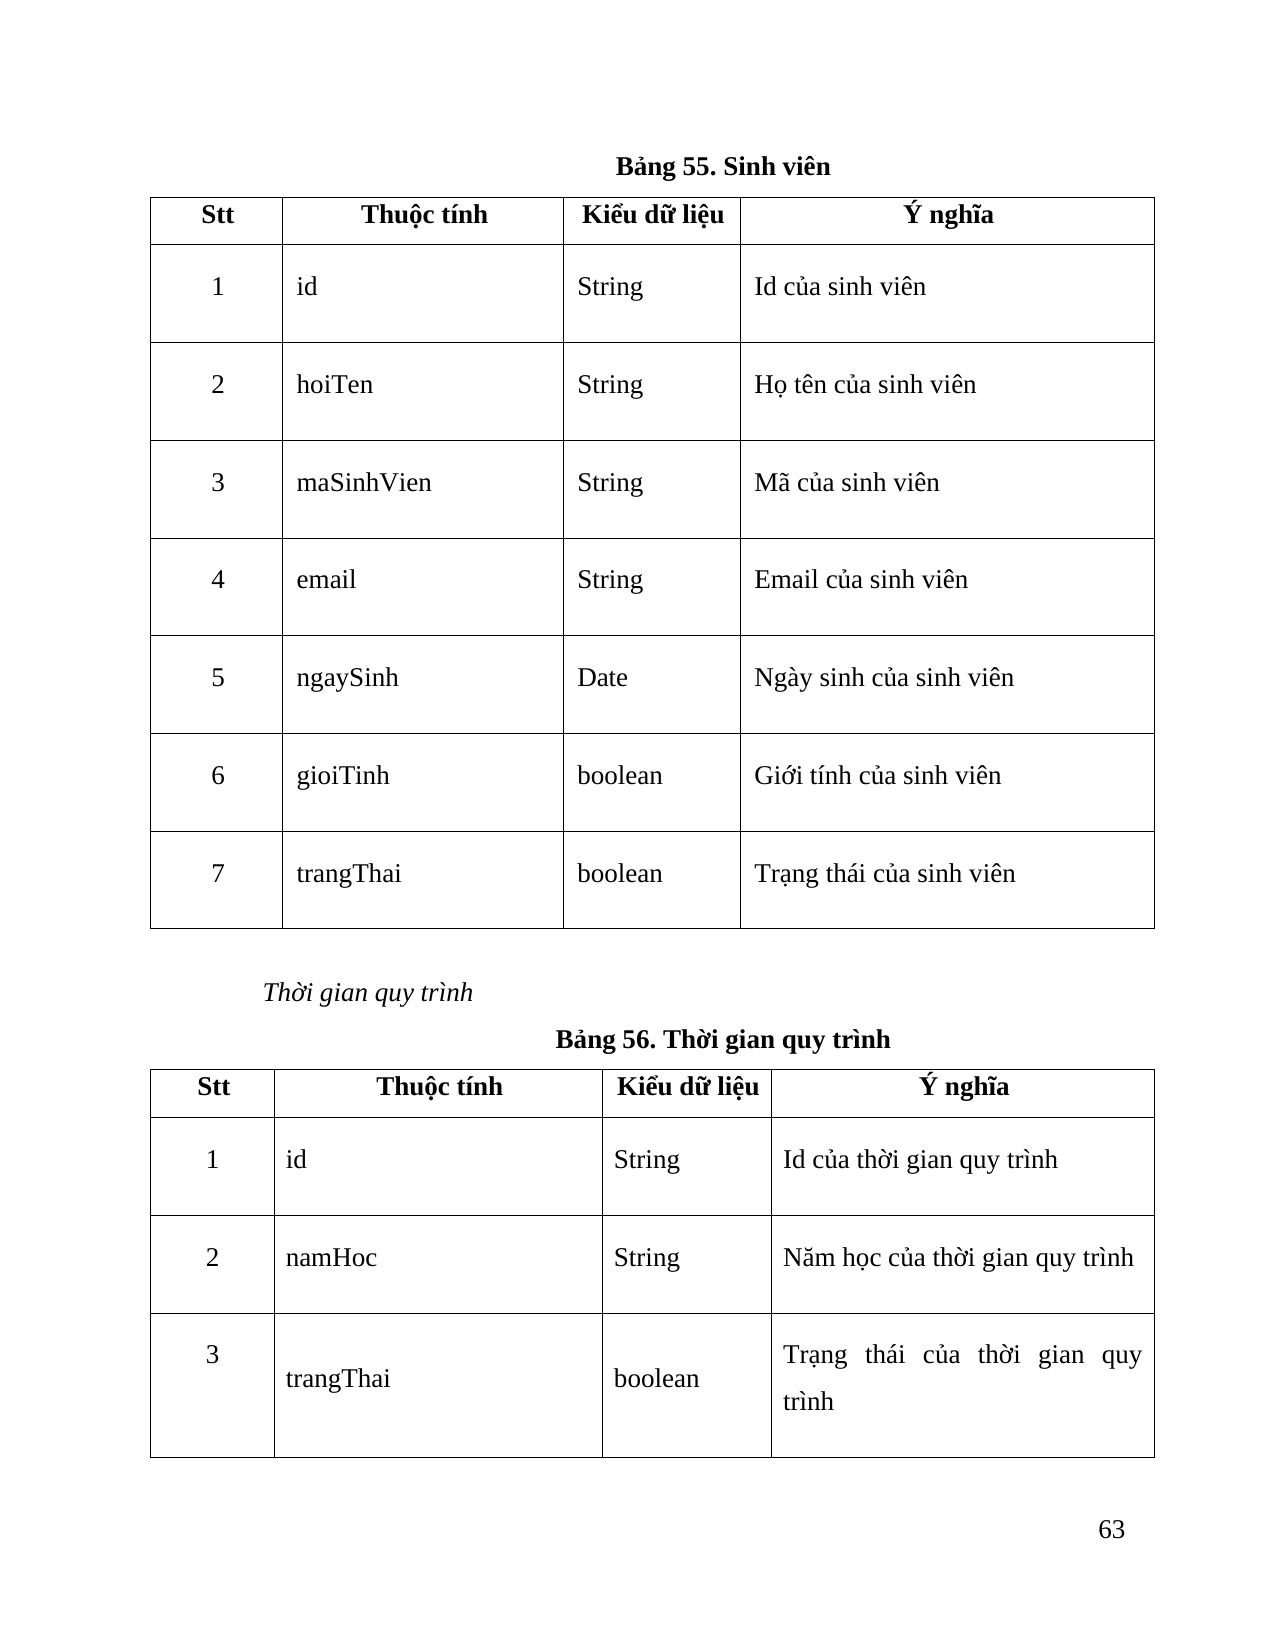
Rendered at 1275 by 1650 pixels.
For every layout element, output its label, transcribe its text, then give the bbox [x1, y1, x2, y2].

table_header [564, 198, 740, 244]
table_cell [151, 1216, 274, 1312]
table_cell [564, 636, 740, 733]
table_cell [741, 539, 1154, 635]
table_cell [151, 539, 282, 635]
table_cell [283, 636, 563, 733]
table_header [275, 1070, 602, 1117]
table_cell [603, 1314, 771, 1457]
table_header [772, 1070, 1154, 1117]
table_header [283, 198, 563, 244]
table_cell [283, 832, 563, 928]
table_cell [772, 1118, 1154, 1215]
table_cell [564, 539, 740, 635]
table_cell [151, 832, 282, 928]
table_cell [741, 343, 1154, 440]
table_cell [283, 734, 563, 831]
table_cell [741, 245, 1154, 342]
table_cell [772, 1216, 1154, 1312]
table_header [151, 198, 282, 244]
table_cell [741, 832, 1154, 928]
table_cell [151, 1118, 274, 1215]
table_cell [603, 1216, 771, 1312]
text Thời gian quy trình [262, 976, 1125, 1007]
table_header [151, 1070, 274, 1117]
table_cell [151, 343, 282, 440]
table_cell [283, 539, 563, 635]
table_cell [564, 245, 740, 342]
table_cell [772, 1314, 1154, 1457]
text Thời gian quy trình [375, 1023, 1125, 1054]
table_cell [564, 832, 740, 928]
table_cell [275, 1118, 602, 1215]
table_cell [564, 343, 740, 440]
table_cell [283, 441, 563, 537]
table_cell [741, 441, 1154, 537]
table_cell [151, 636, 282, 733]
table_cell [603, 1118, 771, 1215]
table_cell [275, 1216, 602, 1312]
text Sinh viên [375, 150, 1125, 181]
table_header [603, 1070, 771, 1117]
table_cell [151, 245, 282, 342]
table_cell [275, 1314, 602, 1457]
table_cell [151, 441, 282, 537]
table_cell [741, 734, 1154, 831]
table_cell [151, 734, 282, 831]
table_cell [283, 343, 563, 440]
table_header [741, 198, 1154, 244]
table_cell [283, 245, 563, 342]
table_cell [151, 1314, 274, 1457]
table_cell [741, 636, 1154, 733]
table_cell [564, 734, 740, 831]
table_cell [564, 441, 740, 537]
